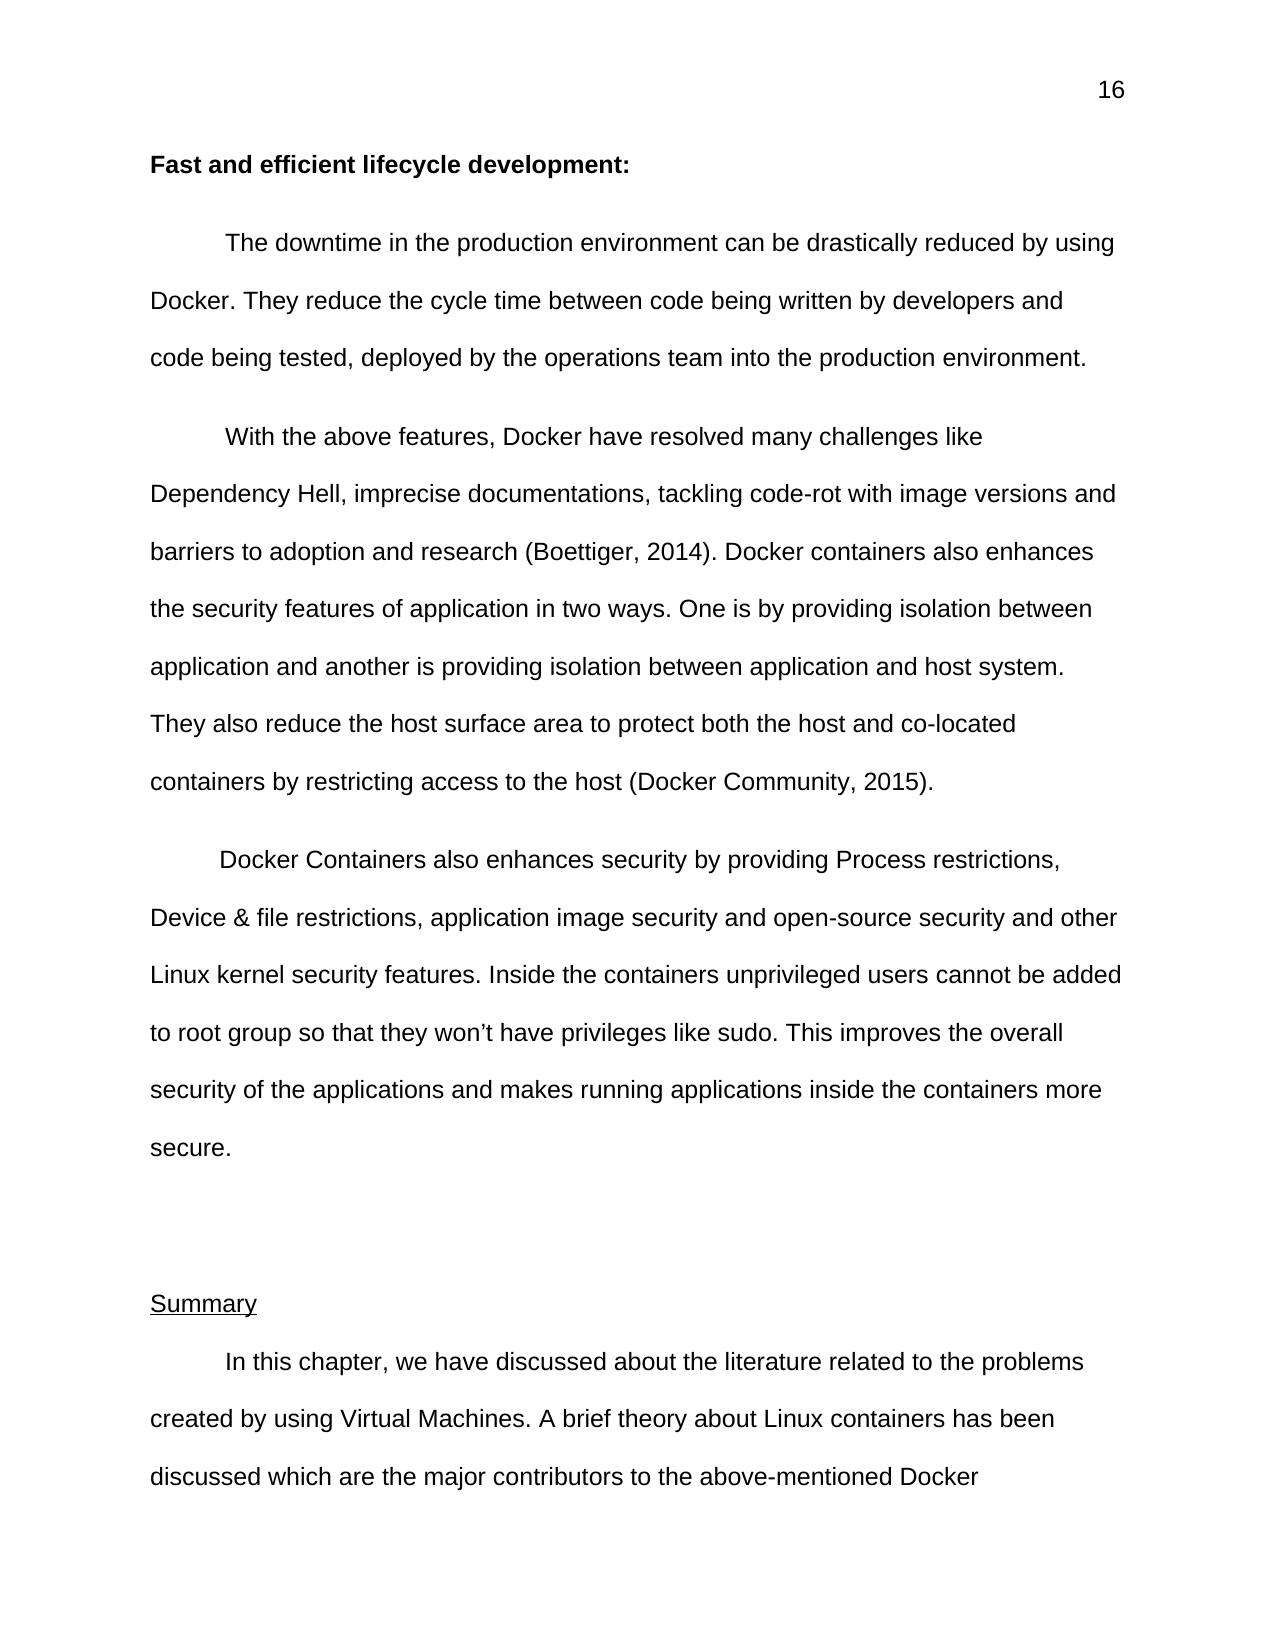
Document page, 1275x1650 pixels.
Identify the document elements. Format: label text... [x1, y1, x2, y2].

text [150, 1347, 1125, 1490]
text Summary [150, 1289, 1125, 1318]
text With the above features, Docker have resolved many challenges like Dependency Hell, imprecise documentations, tackling code-rot with image versions and barriers to adoption and research (Boettiger, 2014). Docker containers also enhances the security features of application in two ways. One is by providing isolation between application and another is providing isolation between application and host system. They also reduce the host surface area to protect both the host and co-located containers by restricting access to the host (Docker Community, 2015). [150, 422, 1125, 795]
text The downtime in the production environment can be drastically reduced by using Docker. They reduce the cycle time between code being written by developers and code being tested, deployed by the operations team into the production environment. [150, 228, 1125, 372]
text Docker Containers also enhances security by providing Process restrictions, Device & file restrictions, application image security and open-source security and other Linux kernel security features. Inside the containers unprivileged users cannot be added to root group so that they won’t have privileges like sudo. This improves the overall security of the applications and makes running applications inside the containers more secure. [150, 845, 1125, 1161]
text Fast and efficient lifecycle development: [150, 150, 1125, 179]
